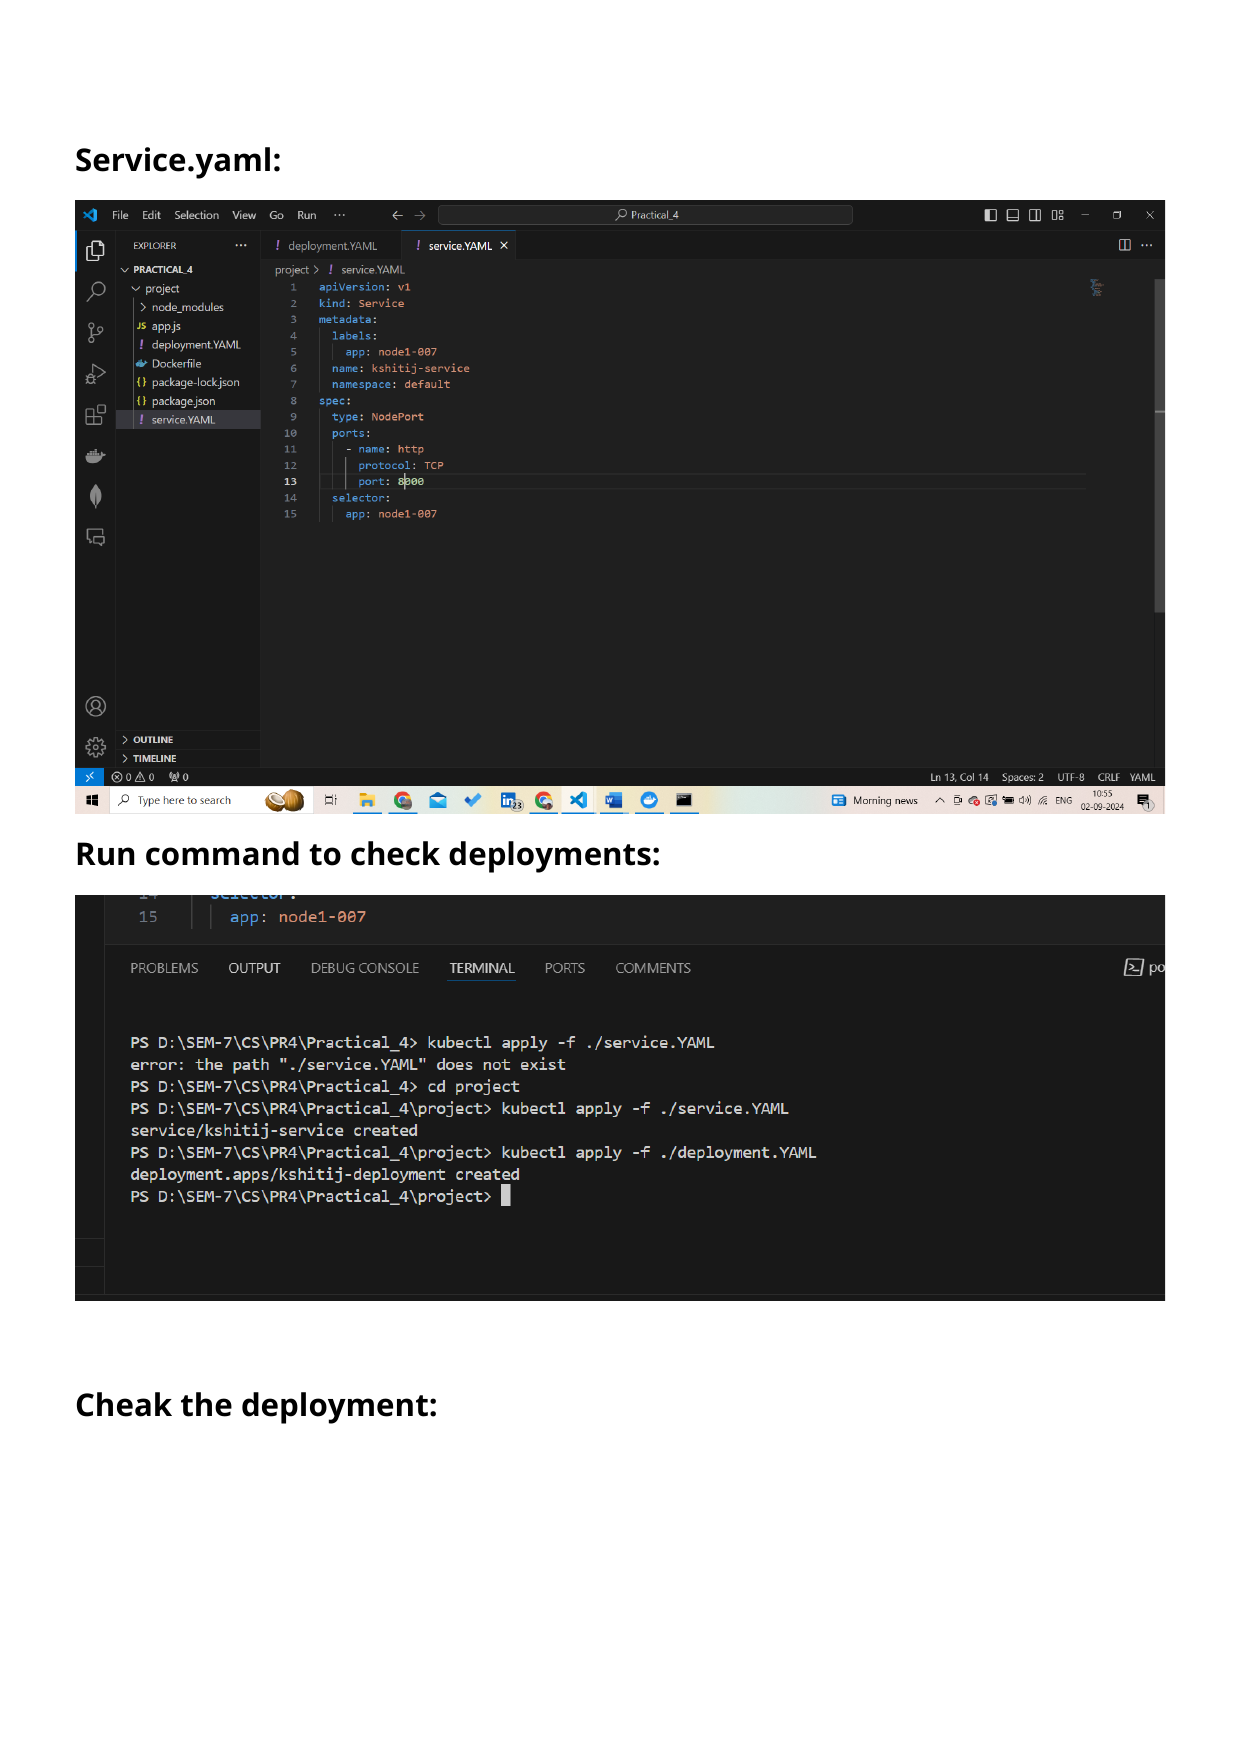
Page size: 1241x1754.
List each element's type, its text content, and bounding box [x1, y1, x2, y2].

text Cheak the deployment: [75, 1382, 1165, 1425]
picture [75, 200, 1166, 814]
text Service.yaml: [75, 138, 1165, 180]
picture [75, 895, 1166, 1301]
text Run command to check deployments: [75, 832, 1165, 875]
